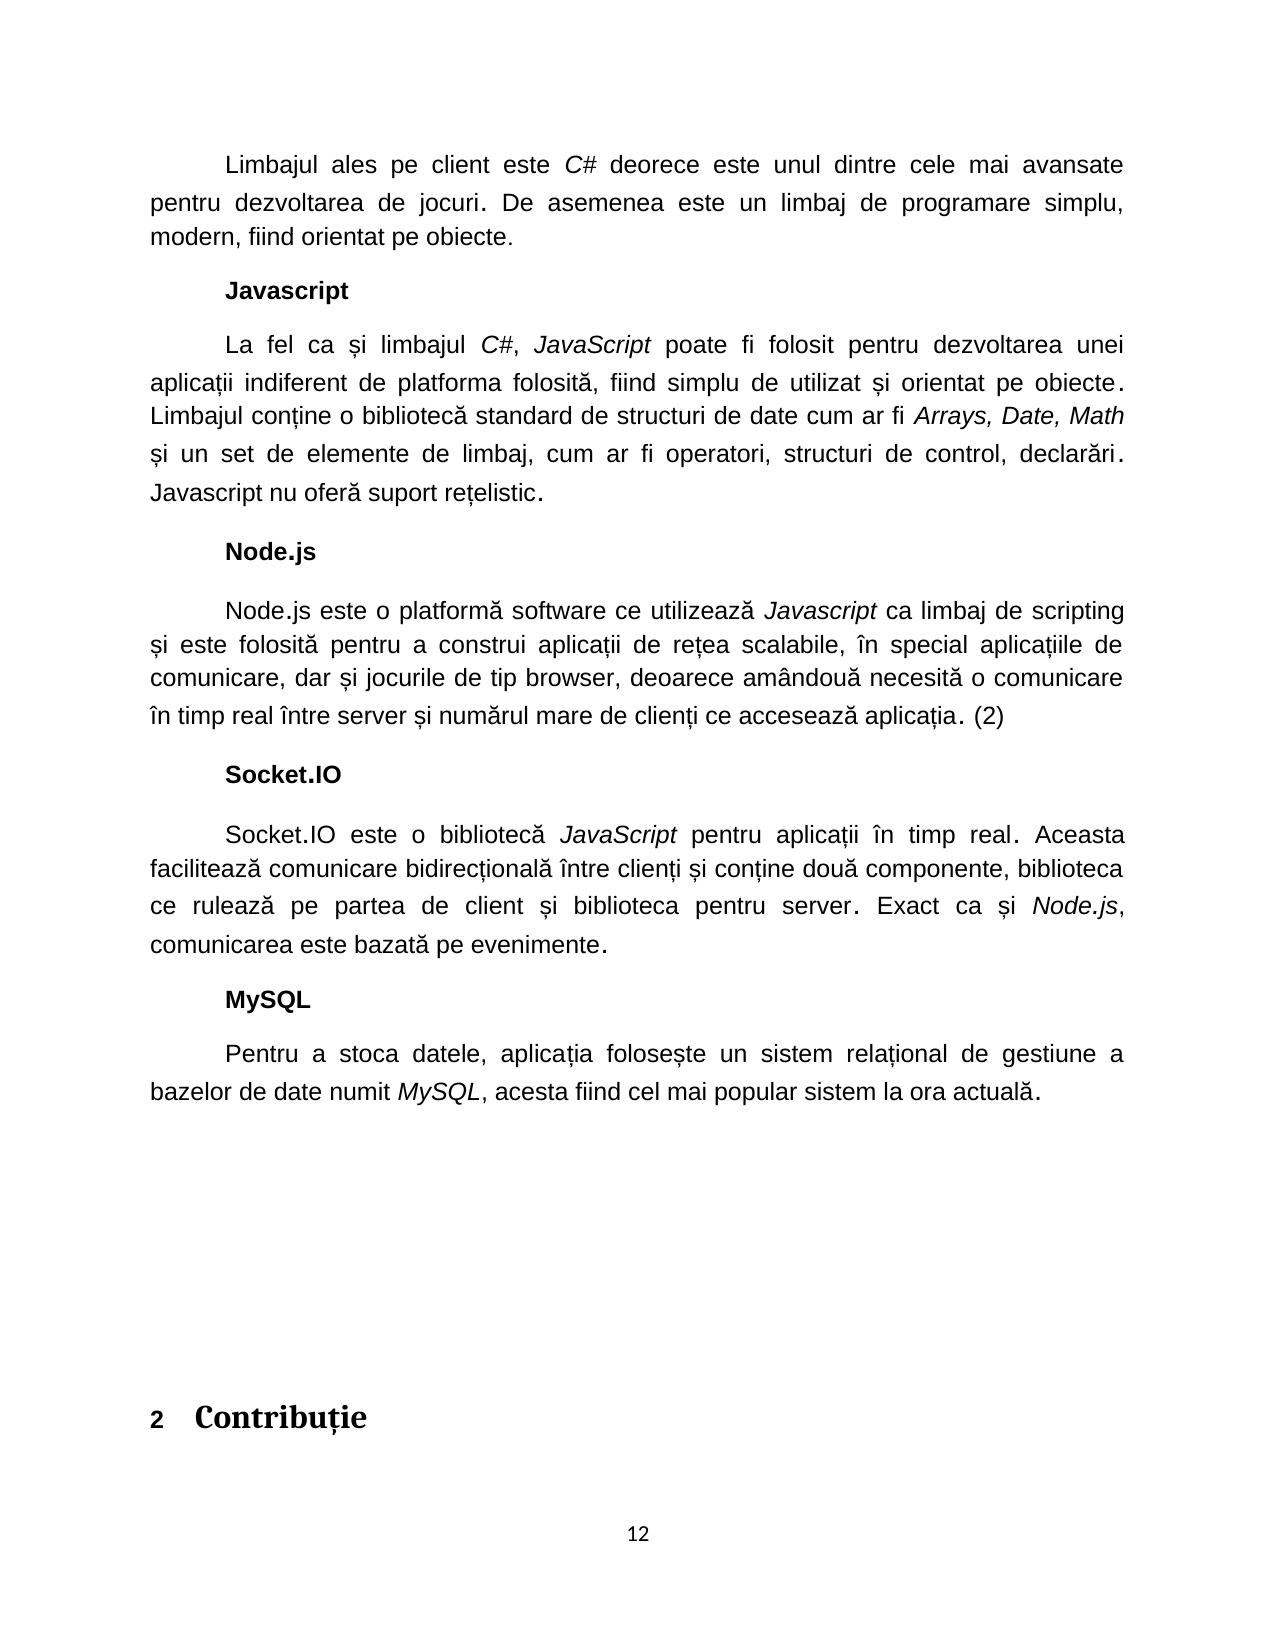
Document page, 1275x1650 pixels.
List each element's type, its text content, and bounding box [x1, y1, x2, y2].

text Socket.IO [150, 756, 1125, 790]
text Node.js [150, 533, 1125, 567]
text Node.js este o platformă software ce utilizează Javascript ca limbaj de scripting și este folosită pentru a construi aplicații de rețea scalabile, în special aplicațiile de comunicare, dar și jocurile de tip browser, deoarece amândouă necesită o comunicare în timp real între server și numărul mare de clienți ce accesează aplicația. [150, 592, 1125, 731]
text Pentru a stoca datele, aplicația folosește un sistem relațional de gestiune a bazelor de date numit MySQL, acesta fiind cel mai popular sistem la ora actuală. [150, 1039, 1125, 1106]
subtitle Contribuție [150, 1399, 1125, 1437]
text Limbajul ales pe client este C# deorece este unul dintre cele mai avansate pentru dezvoltarea de jocuri. De asemenea este un limbaj de programare simplu, modern, fiind orientat pe obiecte. [150, 150, 1125, 251]
text La fel ca și limbajul C#, JavaScript poate fi folosit pentru dezvoltarea unei aplicații indiferent de platforma folosită, fiind simplu de utilizat și orientat pe obiecte. Limbajul conține o bibliotecă standard de structuri de date cum ar fi Arrays, Date, Math și un set de elemente de limbaj, cum ar fi operatori, structuri de control, declarări. Javascript nu oferă suport rețelistic. [150, 330, 1125, 507]
text MySQL [150, 985, 1125, 1014]
text Socket.IO este o bibliotecă JavaScript pentru aplicații în timp real. Aceasta facilitează comunicare bidirecțională între clienți și conține două componente, biblioteca ce rulează pe partea de client și biblioteca pentru server. Exact ca și Node.js, comunicarea este bazată pe evenimente. [150, 816, 1125, 959]
text Javascript [150, 276, 1125, 305]
